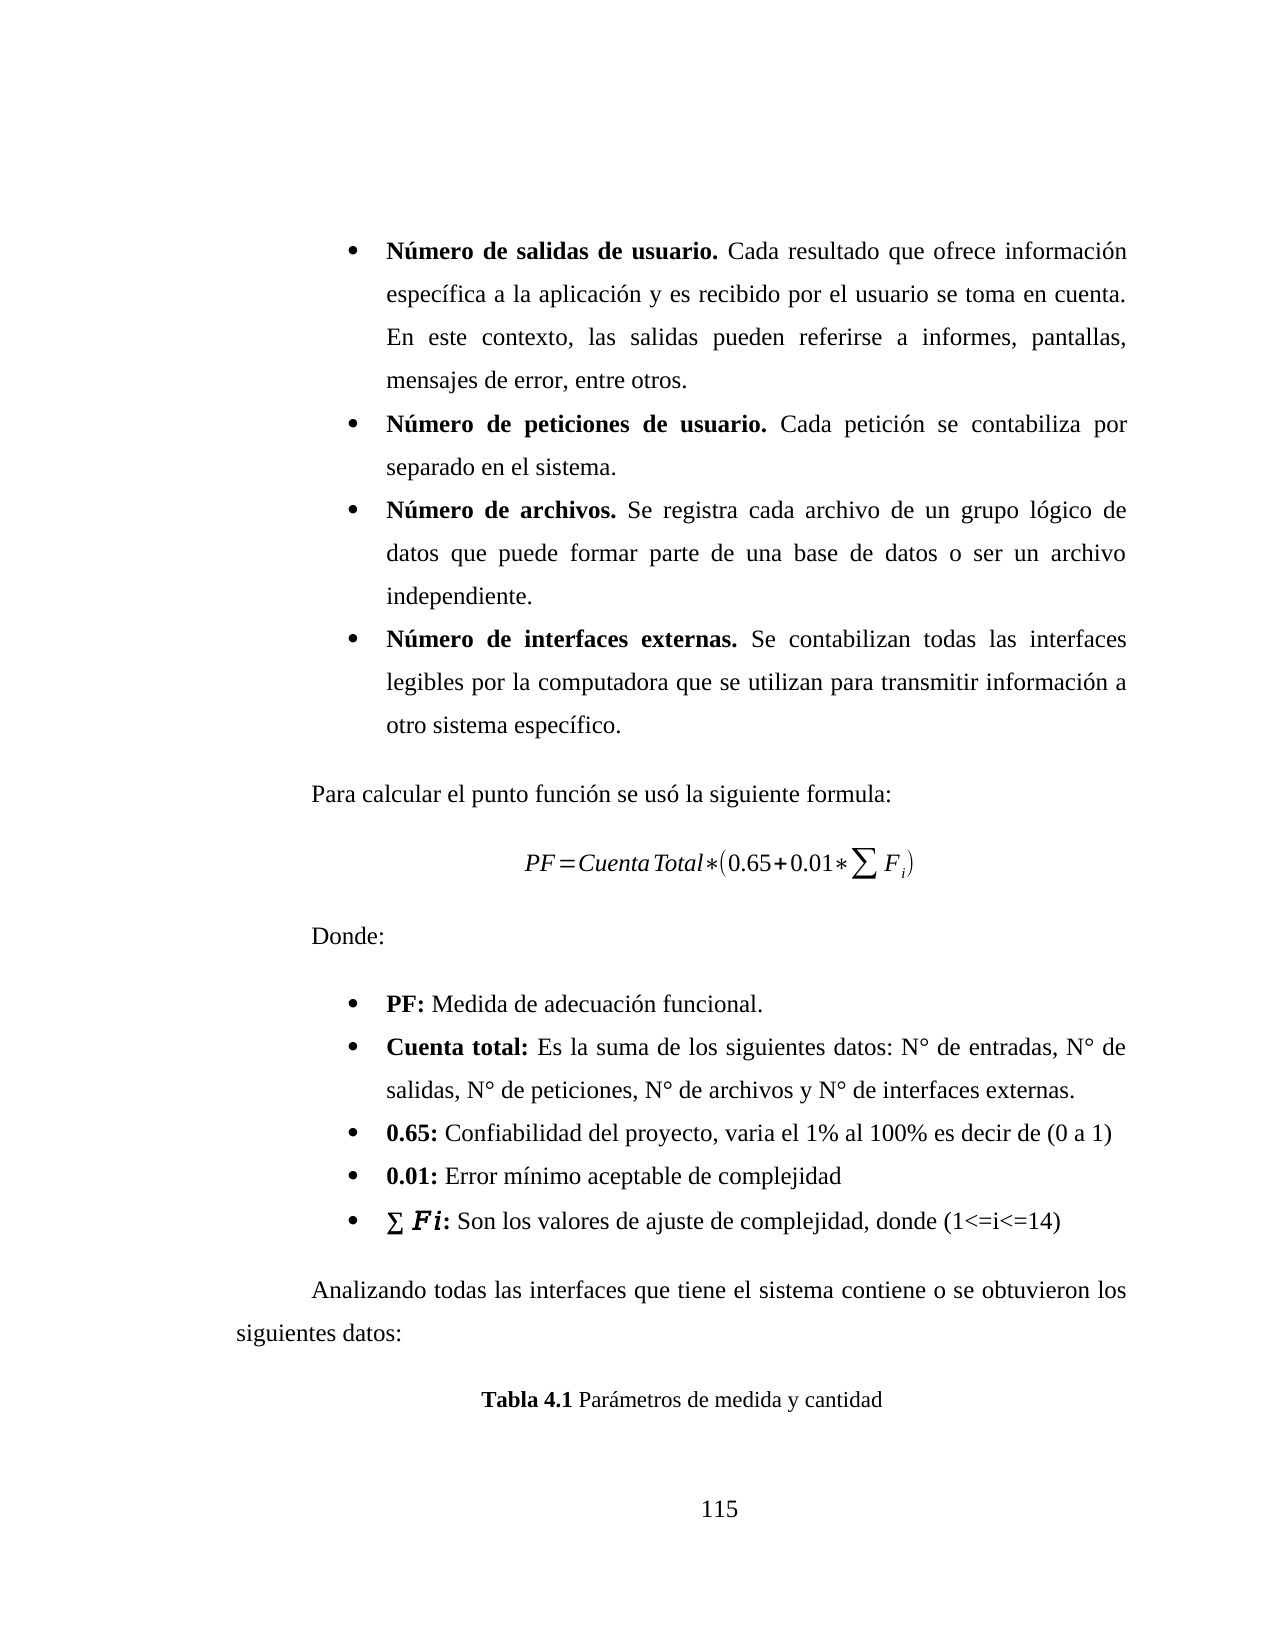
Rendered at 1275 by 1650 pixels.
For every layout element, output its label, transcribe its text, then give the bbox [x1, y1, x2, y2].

list Número de archivos. Se registra cada archivo de un grupo lógico de datos que puede formar parte de una base de datos o ser un archivo independiente. [349, 495, 1127, 610]
list Número de salidas de usuario. Cada resultado que ofrece información específica a la aplicación y es recibido por el usuario se toma en cuenta. En este contexto, las salidas pueden referirse a informes, pantallas, mensajes de error, entre otros. [349, 236, 1127, 394]
text Analizando todas las interfaces que tiene el sistema contiene o se obtuvieron los siguientes datos: [236, 1275, 1127, 1347]
list ∑ 𝐹𝑖: Son los valores de ajuste de complejidad, donde (1<=i<=14) [349, 1204, 1127, 1235]
text Donde: [236, 921, 1127, 949]
list 0.65: Confiabilidad del proyecto, varia el 1% al 100% es decir de (0 a 1) [349, 1118, 1127, 1147]
list 0.01: Error mínimo aceptable de complejidad [349, 1161, 1127, 1190]
list Número de peticiones de usuario. Cada petición se contabiliza por separado en el sistema. [349, 409, 1127, 481]
text Tabla 4.1 Parámetros de medida y cantidad [236, 1386, 1127, 1412]
list PF: Medida de adecuación funcional. [349, 989, 1127, 1018]
text Para calcular el punto función se usó la siguiente formula: [236, 779, 1127, 807]
list Número de interfaces externas. Se contabilizan todas las interfaces legibles por la computadora que se utilizan para transmitir información a otro sistema específico. [349, 624, 1127, 739]
list Cuenta total: Es la suma de los siguientes datos: N° de entradas, N° de salidas, N° de peticiones, N° de archivos y N° de interfaces externas. [349, 1032, 1127, 1104]
